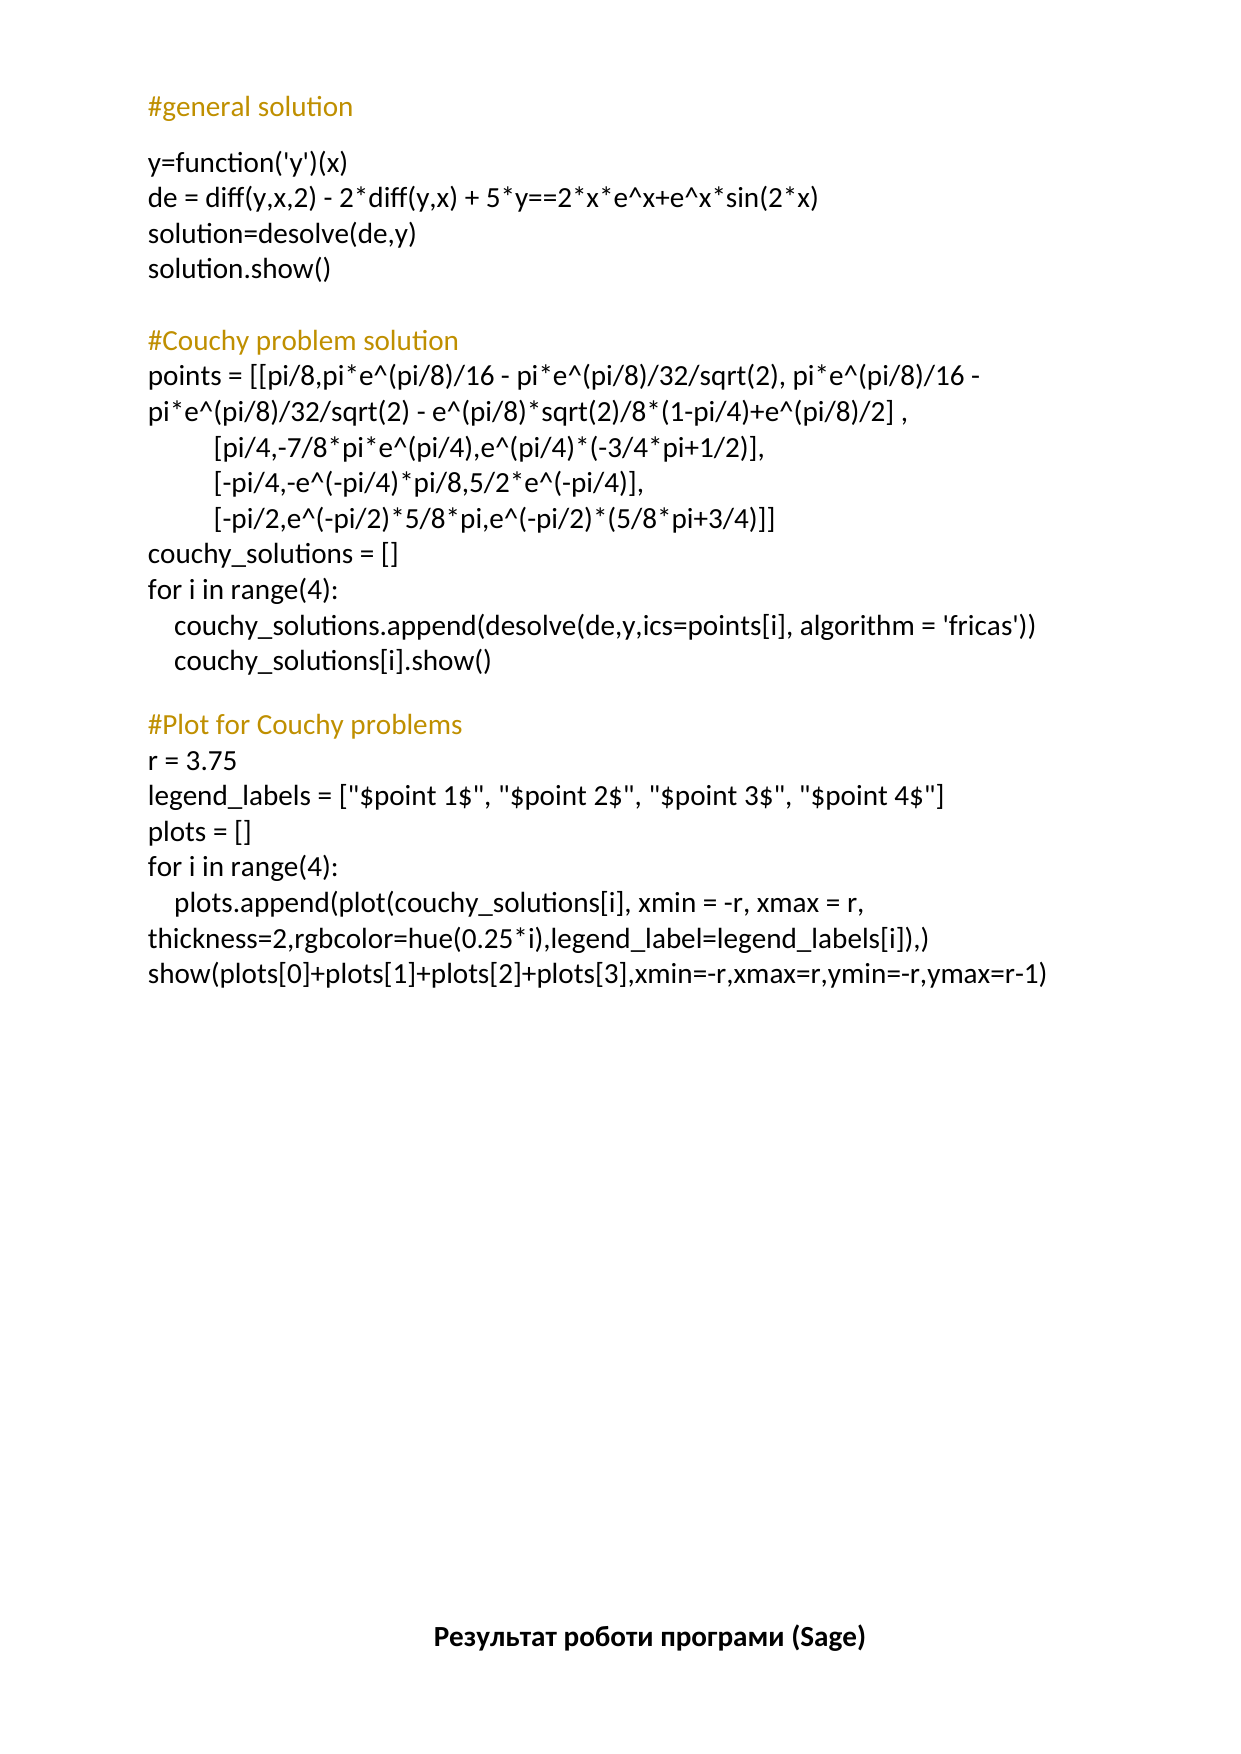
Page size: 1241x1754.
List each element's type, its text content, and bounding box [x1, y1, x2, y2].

text #Plot for Couchy problems [148, 706, 1152, 742]
text for i in range(4): [148, 571, 1152, 607]
text plots = [] [148, 813, 1152, 848]
text couchy_solutions[i].show() [148, 642, 1152, 678]
text plots.append(plot(couchy_solutions[i], xmin = -r, xmax = r, thickness=2,rgbcolor=hue(0.25*i),legend_label=legend_labels[i]),) [148, 884, 1152, 955]
text [pi/4,-7/8*pi*e^(pi/4),e^(pi/4)*(-3/4*pi+1/2)], [148, 429, 1152, 464]
text couchy_solutions.append(desolve(de,y,ics=points[i], algorithm = 'fricas')) [148, 607, 1152, 642]
text couchy_solutions = [] [148, 536, 1152, 571]
text show(plots[0]+plots[1]+plots[2]+plots[3],xmin=-r,xmax=r,ymin=-r,ymax=r-1) [148, 955, 1152, 991]
text legend_labels = ["$point 1$", "$point 2$", "$point 3$", "$point 4$"] [148, 777, 1152, 813]
text solution=desolve(de,y) [148, 215, 1152, 251]
text r = 3.75 [148, 742, 1152, 777]
text de = diff(y,x,2) - 2*diff(y,x) + 5*y==2*x*e^x+e^x*sin(2*x) [148, 179, 1152, 215]
text y=function('y')(x) [148, 144, 1152, 179]
text for i in range(4): [148, 848, 1152, 884]
text #general solution [148, 88, 1152, 124]
text points = [[pi/8,pi*e^(pi/8)/16 - pi*e^(pi/8)/32/sqrt(2), pi*e^(pi/8)/16 - pi*e^(pi/8)/32/sqrt(2) - e^(pi/8)*sqrt(2)/8*(1-pi/4)+e^(pi/8)/2] , [148, 357, 1152, 429]
text solution.show() [148, 251, 1152, 286]
text [-pi/4,-e^(-pi/4)*pi/8,5/2*e^(-pi/4)], [148, 464, 1152, 500]
text #Couchy problem solution [148, 322, 1152, 357]
text Результат роботи програми (Sage) [148, 1618, 1152, 1654]
text [-pi/2,e^(-pi/2)*5/8*pi,e^(-pi/2)*(5/8*pi+3/4)]] [148, 500, 1152, 536]
